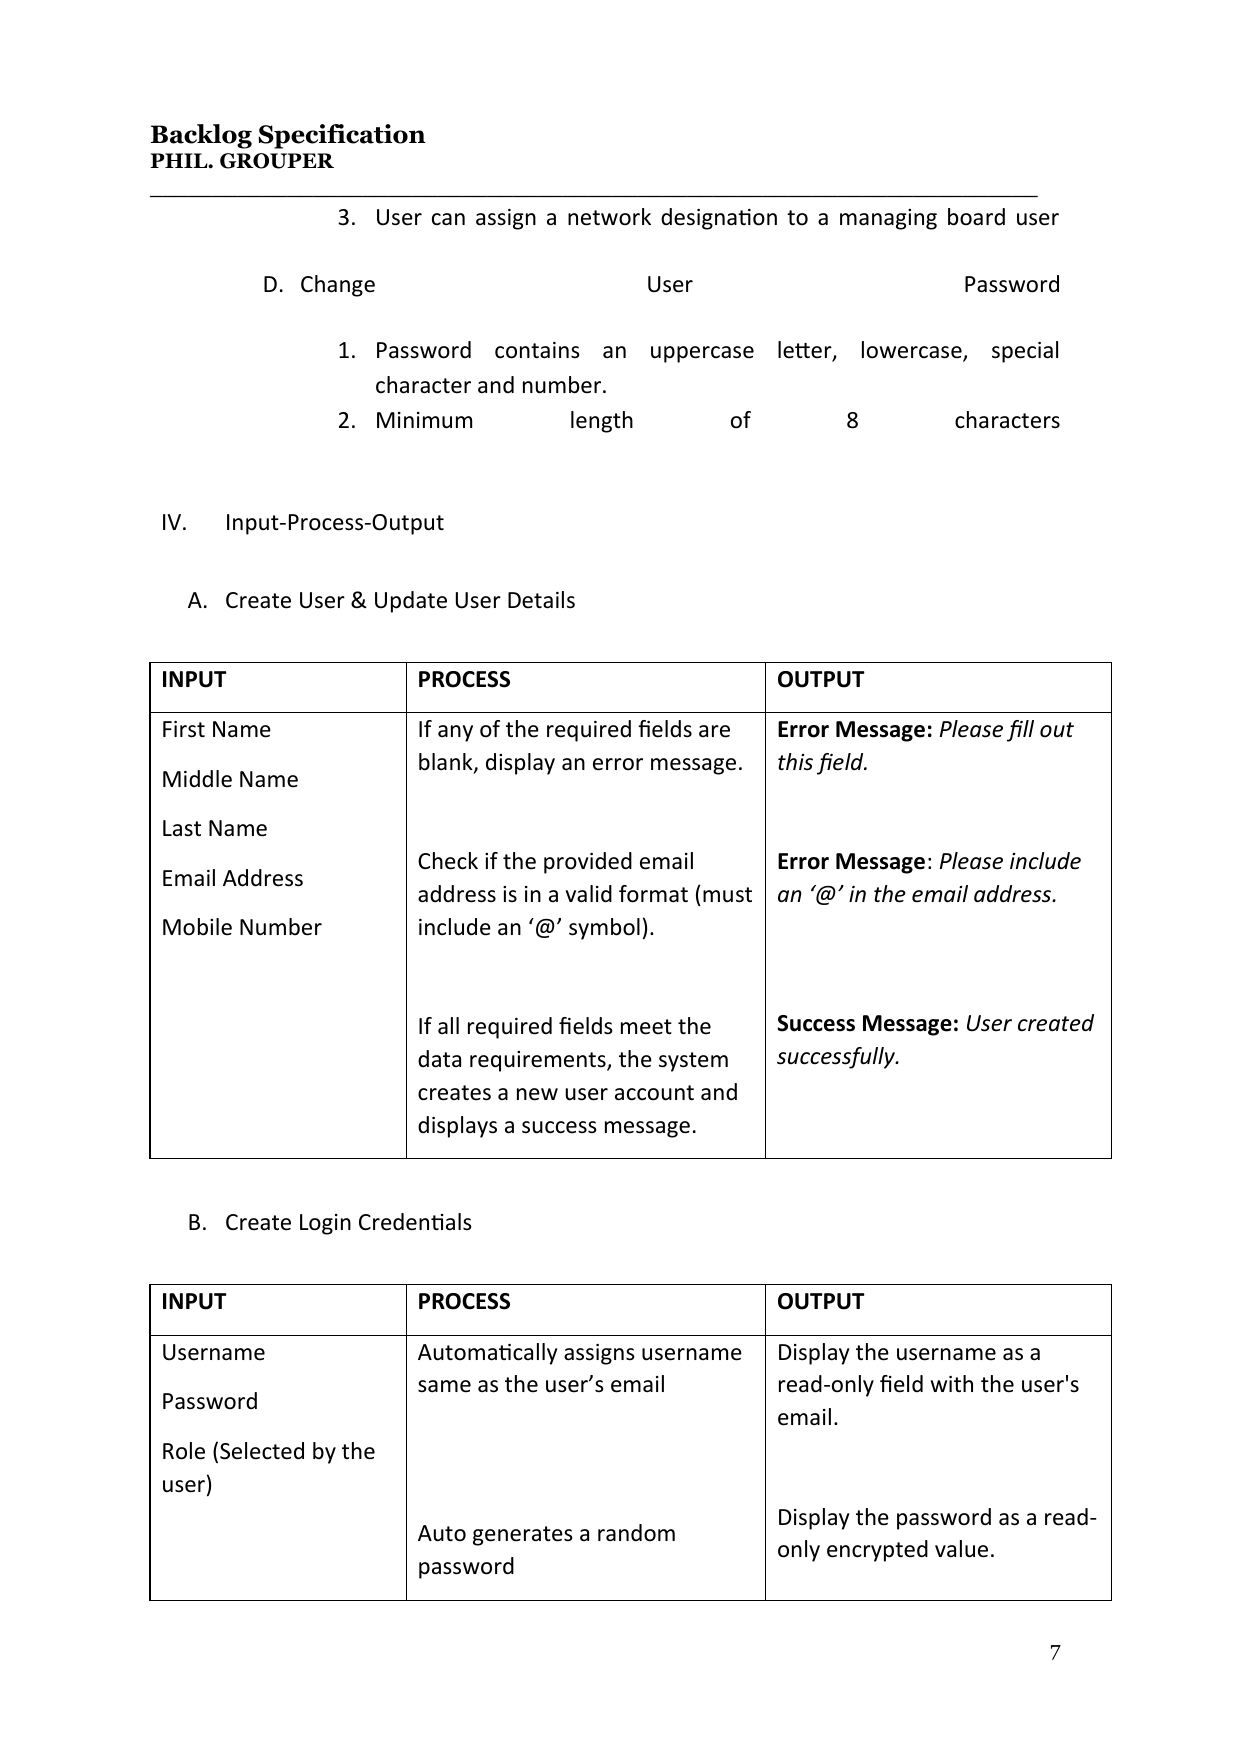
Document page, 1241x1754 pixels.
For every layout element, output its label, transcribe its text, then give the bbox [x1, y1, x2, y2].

list Minimum length of 8 characters [337, 404, 1061, 502]
list Change User Password [262, 268, 1061, 330]
list Create Login Credentials [187, 1207, 1061, 1237]
list User can assign a network designation to a managing board user [337, 201, 1061, 263]
list Input-Process-Output [187, 506, 1061, 537]
list Password contains an uppercase letter, lowercase, special character and number. [337, 334, 1061, 400]
list Create User & Update User Details [187, 584, 1061, 615]
